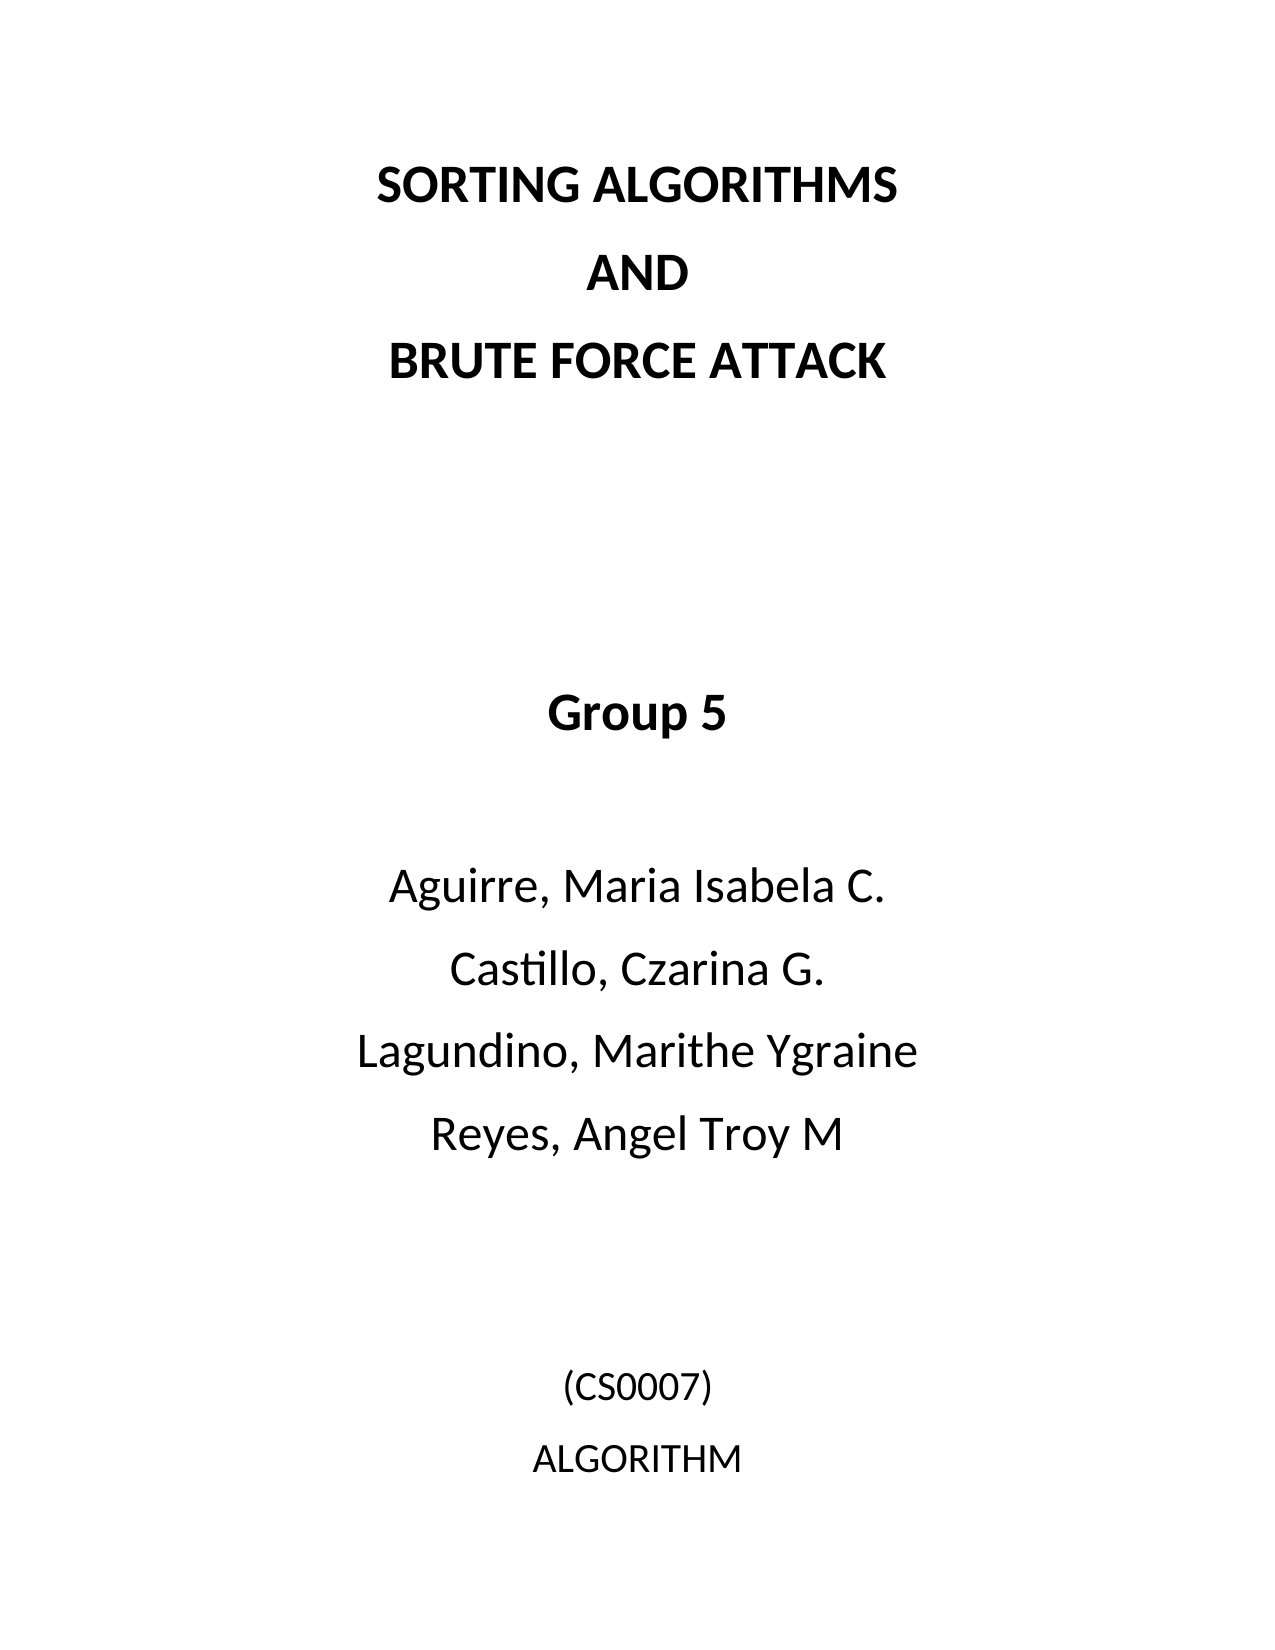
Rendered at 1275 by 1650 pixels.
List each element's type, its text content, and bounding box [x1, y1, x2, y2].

text SORTING ALGORITHMS [150, 150, 1125, 216]
text Lagundino, Marithe Ygraine [150, 1019, 1125, 1080]
text Group 5 [150, 678, 1125, 744]
text Reyes, Angel Troy M [150, 1102, 1125, 1163]
text BRUTE FORCE ATTACK [150, 326, 1125, 392]
text (CS0007) [150, 1360, 1125, 1411]
text AND [150, 238, 1125, 304]
text Castillo, Czarina G. [150, 937, 1125, 998]
text ALGORITHM [150, 1432, 1125, 1483]
text Aguirre, Maria Isabela C. [150, 854, 1125, 915]
